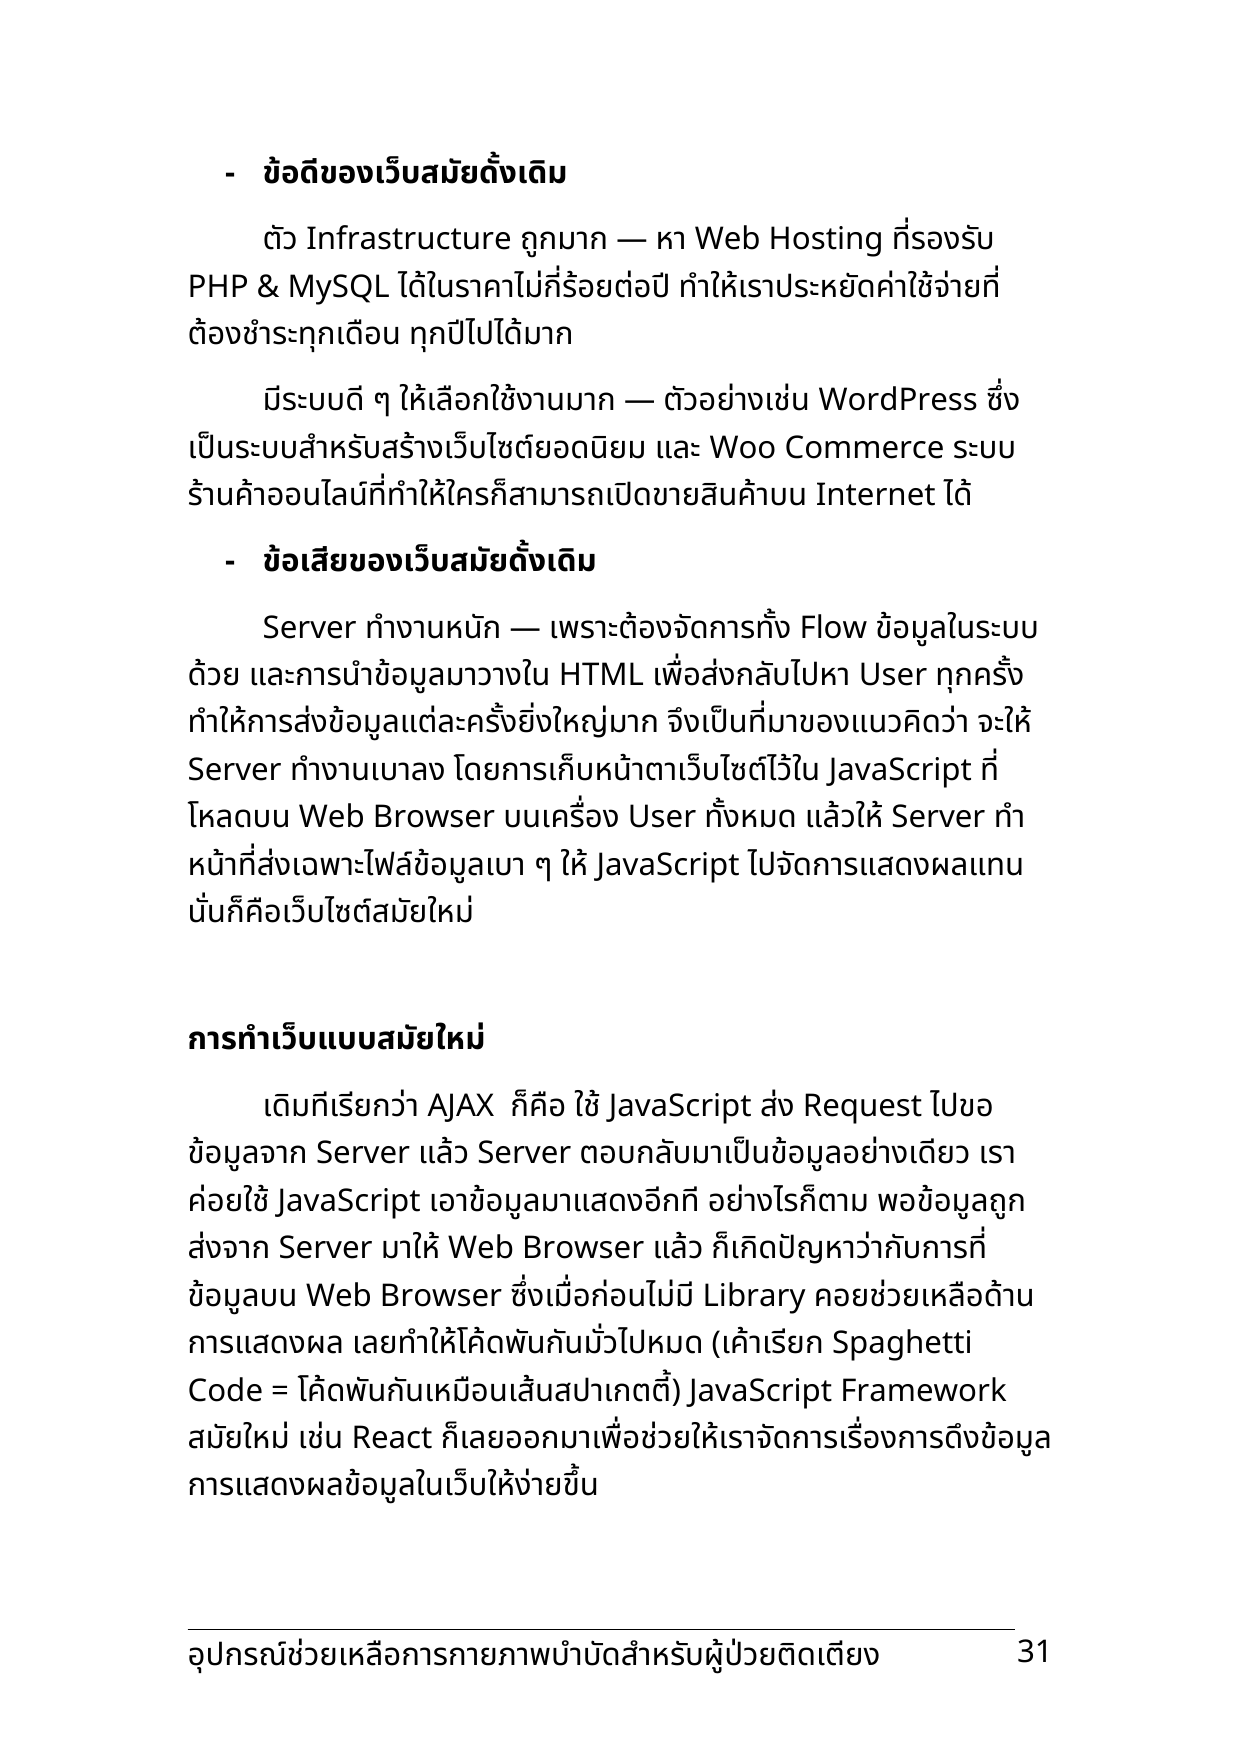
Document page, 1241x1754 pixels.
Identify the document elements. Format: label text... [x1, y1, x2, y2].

text มีระบบดี ๆ ให้เลือกใช้งานมาก — ตัวอย่างเช่น WordPress ซึ่งเป็นระบบสำหรับสร้างเว็บไซต์ยอดนิยม และ Woo Commerce ระบบร้านค้าออนไลน์ที่ทำให้ใครก็สามารถเปิดขายสินค้าบน Internet ได้ [187, 377, 1053, 520]
text การทำเว็บแบบสมัยใหม่ [187, 1017, 1053, 1064]
text เดิมทีเรียกว่า AJAX ก็คือ ใช้ JavaScript ส่ง Request ไปขอข้อมูลจาก Server แล้ว Server ตอบกลับมาเป็นข้อมูลอย่างเดียว เราค่อยใช้ JavaScript เอาข้อมูลมาแสดงอีกที อย่างไรก็ตาม พอข้อมูลถูกส่งจาก Server มาให้ Web Browser แล้ว ก็เกิดปัญหาว่ากับการที่ข้อมูลบน Web Browser ซึ่งเมื่อก่อนไม่มี Library คอยช่วยเหลือด้านการแสดงผล เลยทำให้โค้ดพันกันมั่วไปหมด (เค้าเรียก Spaghetti Code = โค้ดพันกันเหมือนเส้นสปาเกตตี้) JavaScript Framework สมัยใหม่ เช่น React ก็เลยออกมาเพื่อช่วยให้เราจัดการเรื่องการดึงข้อมูล การแสดงผลข้อมูลในเว็บให้ง่ายขึ้น [187, 1083, 1053, 1510]
text Server ทำงานหนัก — เพราะต้องจัดการทั้ง Flow ข้อมูลในระบบด้วย และการนำข้อมูลมาวางใน HTML เพื่อส่งกลับไปหา User ทุกครั้ง ทำให้การส่งข้อมูลแต่ละครั้งยิ่งใหญ่มาก จึงเป็นที่มาของแนวคิดว่า จะให้ Server ทำงานเบาลง โดยการเก็บหน้าตาเว็บไซต์ไว้ใน JavaScript ที่โหลดบน Web Browser บนเครื่อง User ทั้งหมด แล้วให้ Server ทำหน้าที่ส่งเฉพาะไฟล์ข้อมูลเบา ๆ ให้ JavaScript ไปจัดการแสดงผลแทน นั่นก็คือเว็บไซต์สมัยใหม่ [187, 605, 1053, 937]
list ข้อเสียของเว็บสมัยดั้งเดิม [225, 538, 1053, 586]
text ตัว Infrastructure ถูกมาก — หา Web Hosting ที่รองรับ PHP & MySQL ได้ในราคาไม่กี่ร้อยต่อปี ทำให้เราประหยัดค่าใช้จ่ายที่ต้องชำระทุกเดือน ทุกปีไปได้มาก [187, 216, 1053, 358]
list ข้อดีของเว็บสมัยดั้งเดิม [225, 150, 1053, 197]
